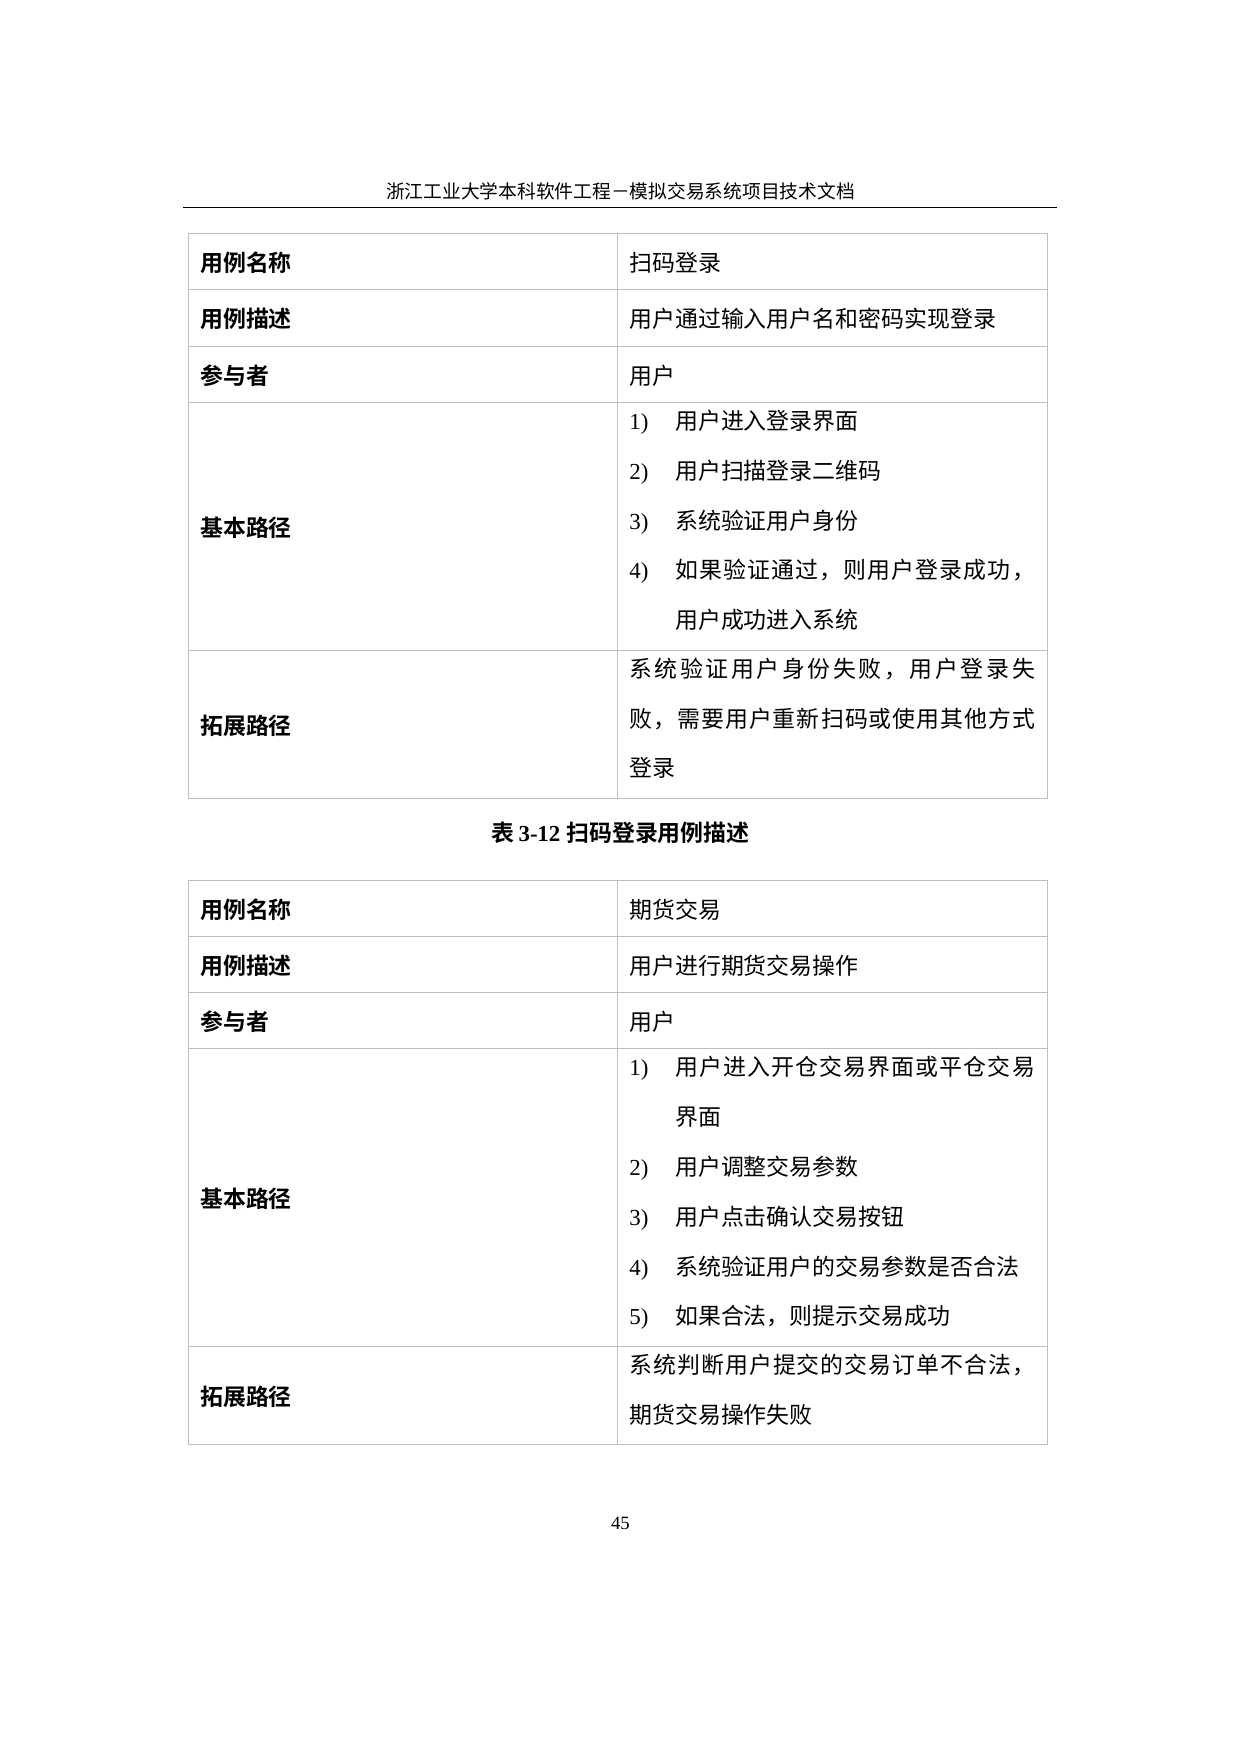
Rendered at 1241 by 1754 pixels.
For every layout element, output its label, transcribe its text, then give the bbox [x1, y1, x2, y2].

table_cell 用户通过输入用户名和密码实现登录 [618, 290, 1047, 346]
table_header 用例名称 [189, 881, 617, 936]
table_cell 用户进入开仓交易界面或平仓交易界面 用户调整交易参数 用户点击确认交易按钮 系统验证用户的交易参数是否合法 如果合法，则提示交易成功 [618, 1049, 1047, 1346]
table_cell 基本路径 [189, 1049, 617, 1346]
table_cell 参与者 [189, 347, 617, 402]
table_cell 用例描述 [189, 290, 617, 346]
text 表3-12 扫码登录用例描述 [183, 219, 1057, 848]
table_cell 拓展路径 [189, 1347, 617, 1444]
table_cell 用例描述 [189, 937, 617, 992]
table_cell 用户 [618, 993, 1047, 1048]
table_cell 系统判断用户提交的交易订单不合法，期货交易操作失败 [618, 1347, 1047, 1444]
table_cell 用户进入登录界面 用户扫描登录二维码 系统验证用户身份 如果验证通过，则用户登录成功，用户成功进入系统 [618, 403, 1047, 649]
table_cell 拓展路径 [189, 651, 617, 798]
table_header 用例名称 [189, 234, 617, 289]
table_cell 用户 [618, 347, 1047, 402]
table_cell 用户进行期货交易操作 [618, 937, 1047, 992]
table_cell 基本路径 [189, 403, 617, 649]
table_header 期货交易 [618, 881, 1047, 936]
table_header 扫码登录 [618, 234, 1047, 289]
table_cell 参与者 [189, 993, 617, 1048]
table_cell 系统验证用户身份失败，用户登录失败，需要用户重新扫码或使用其他方式登录 [618, 651, 1047, 798]
